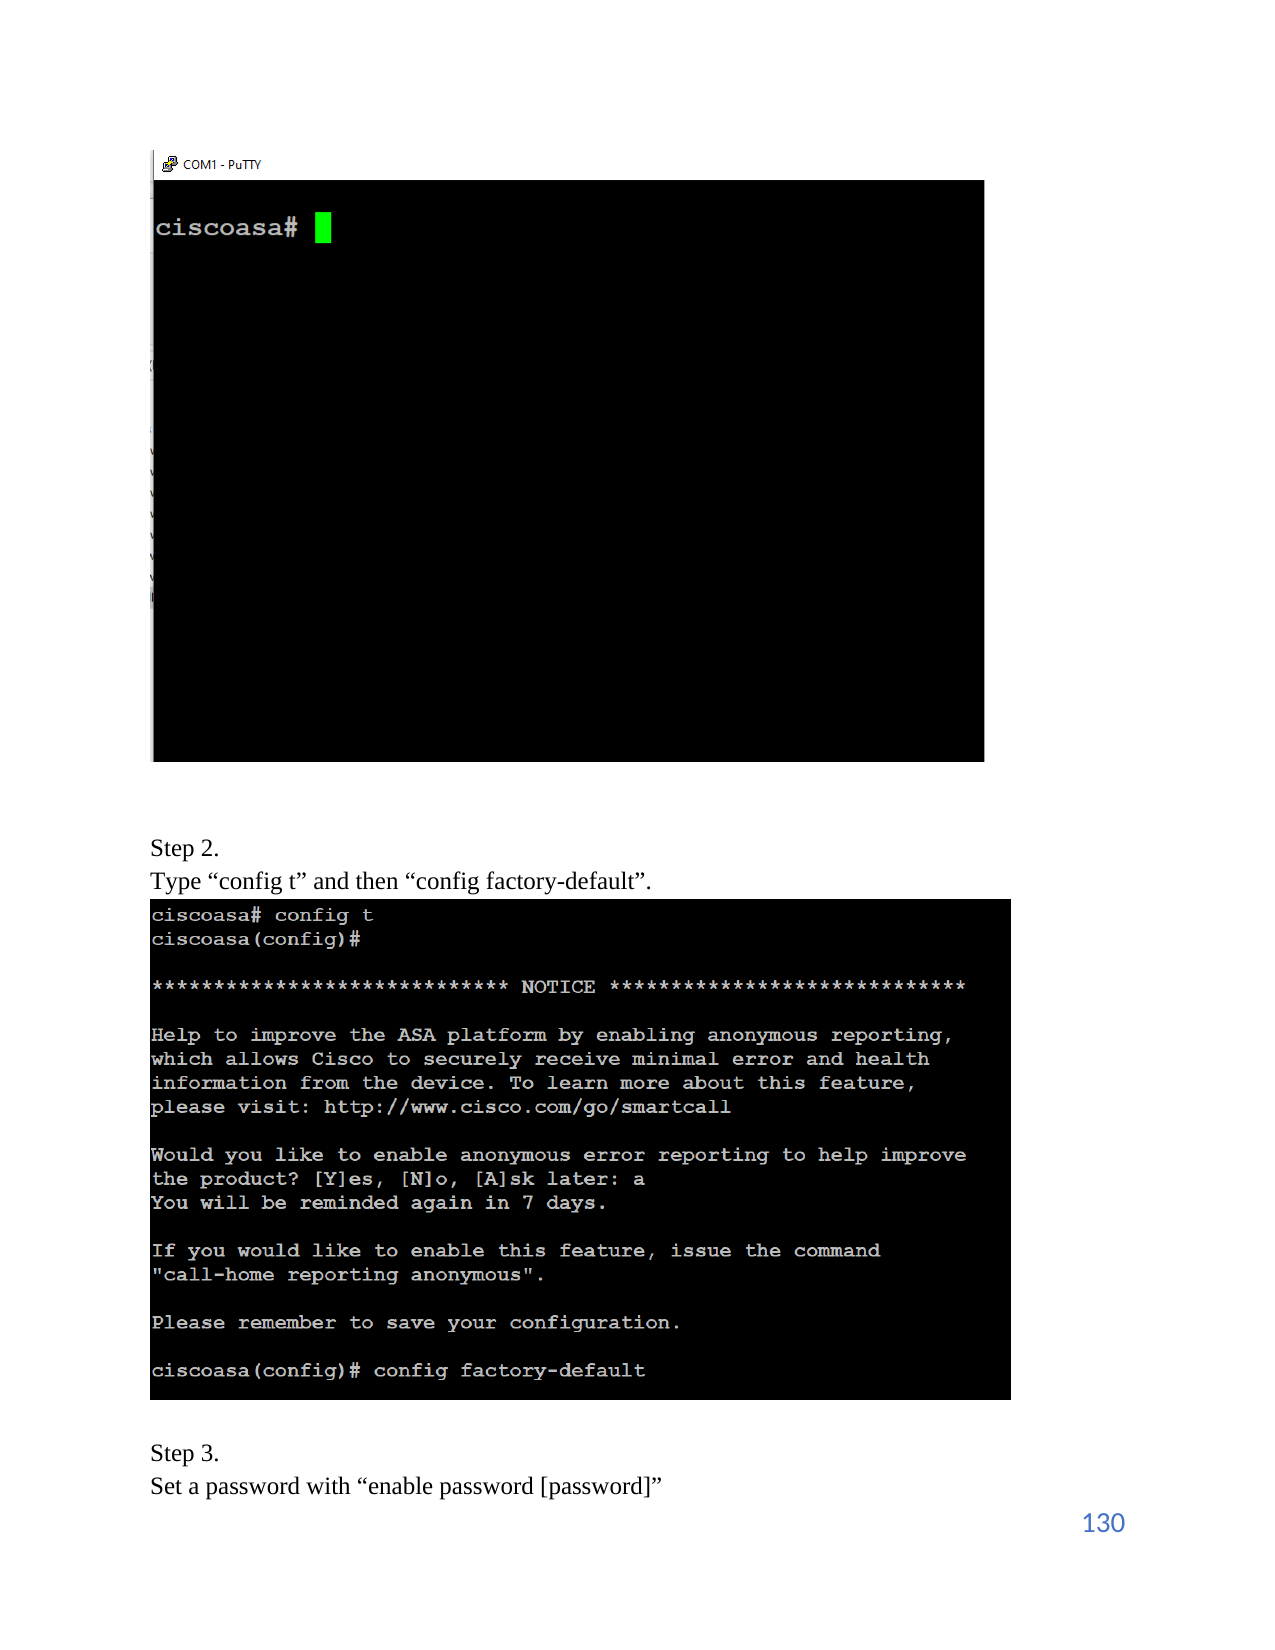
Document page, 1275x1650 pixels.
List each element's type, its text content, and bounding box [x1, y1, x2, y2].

picture [150, 899, 1011, 1400]
picture [150, 150, 985, 762]
text Set a password with “enable password [password]” [150, 1471, 1125, 1500]
text Step 3. [150, 1438, 1125, 1467]
text Type “config t” and then “config factory-default”. [150, 866, 1125, 895]
text Step 2. [150, 833, 1125, 862]
